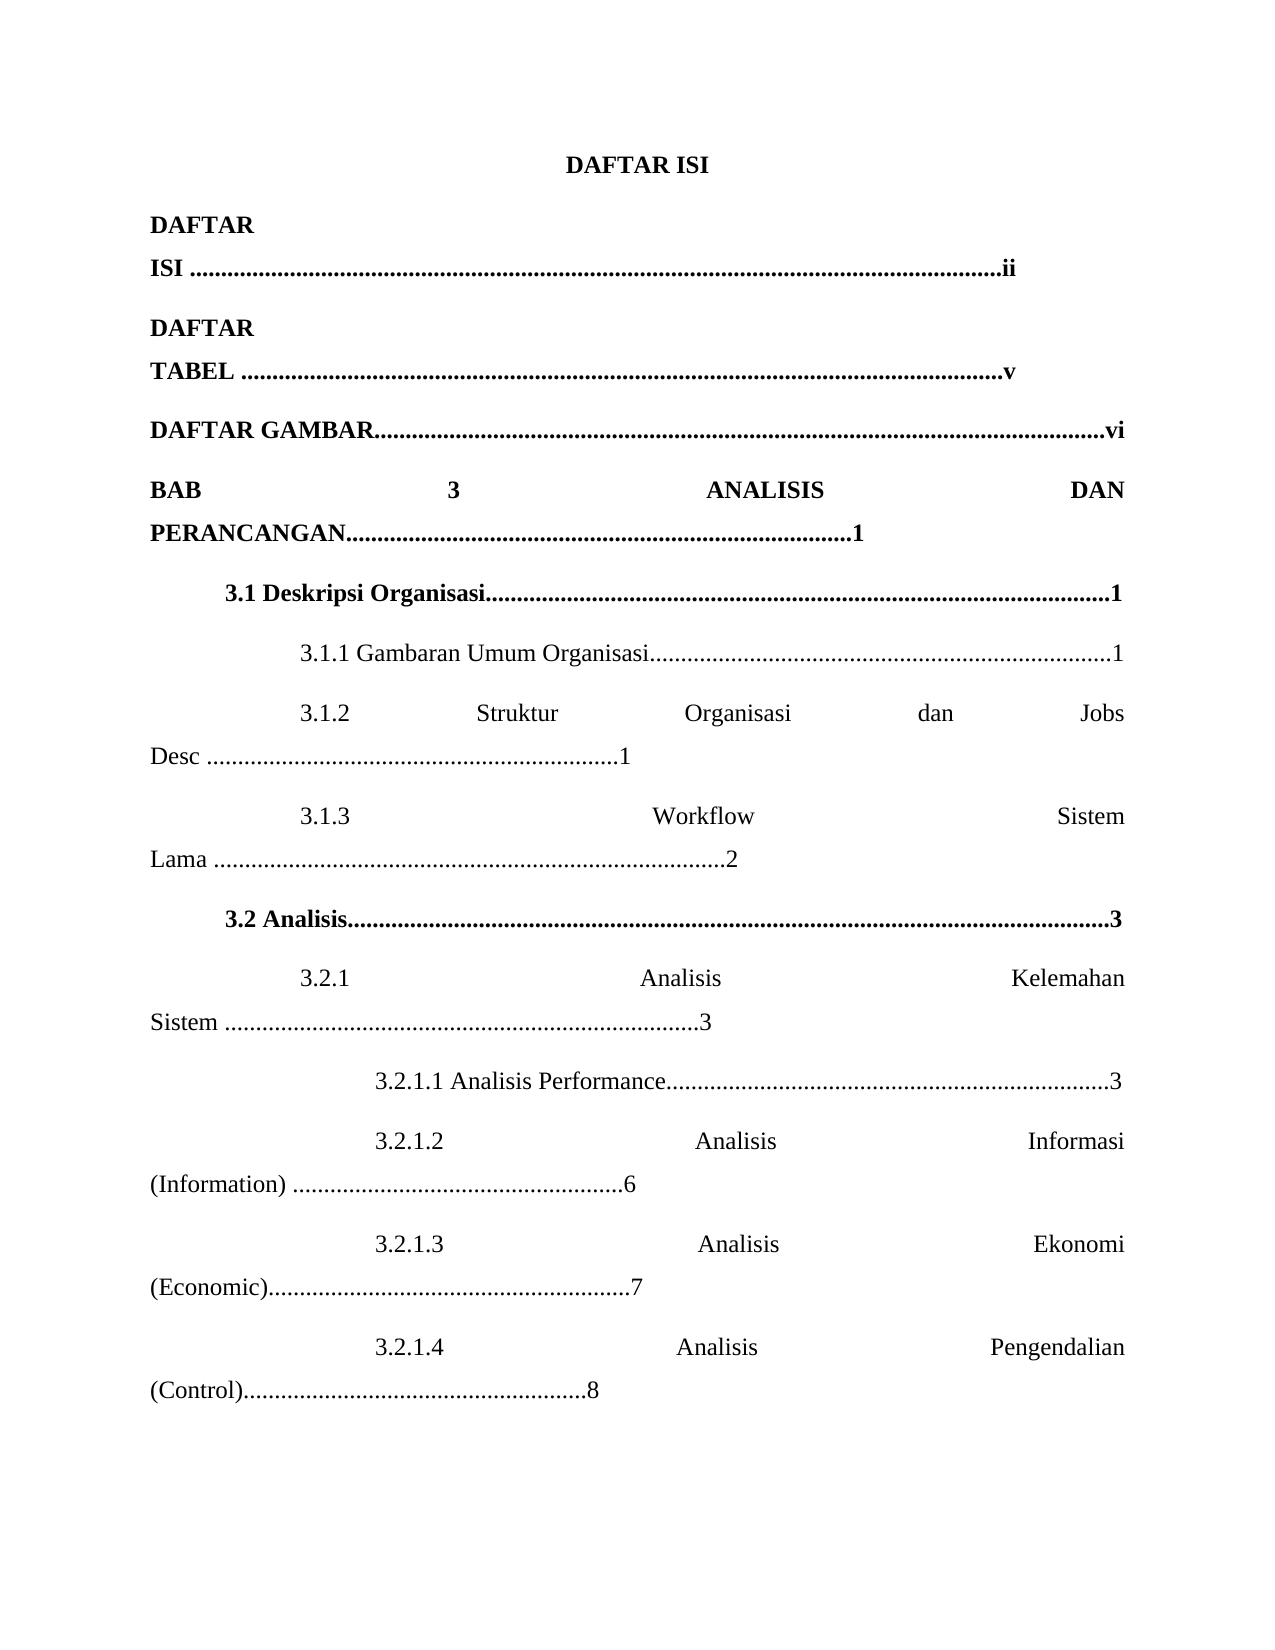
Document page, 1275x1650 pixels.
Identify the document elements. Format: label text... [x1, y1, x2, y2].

text 3.2.1 Analisis Kelemahan Sistem ............................................................................3 [150, 963, 1125, 1035]
text DAFTAR GAMBAR.....................................................................................................................vi [150, 416, 1125, 444]
text 3.2 Analisis..........................................................................................................................3 [150, 904, 1125, 932]
text 3.1.1 Gambaran Umum Organisasi..........................................................................1 [150, 638, 1125, 667]
text 3.2.1.1 Analisis Performance.......................................................................3 [150, 1066, 1125, 1095]
text DAFTAR ISI ..................................................................................................................................ii [150, 210, 1125, 282]
text DAFTAR TABEL ..........................................................................................................................v [150, 313, 1125, 384]
text DAFTAR ISI [150, 150, 1125, 179]
text 3.2.1.2 Analisis Informasi (Information) .....................................................6 [150, 1126, 1125, 1198]
text 3.1.3 Workflow Sistem Lama ..................................................................................2 [150, 801, 1125, 873]
text 3.2.1.4 Analisis Pengendalian (Control).......................................................8 [150, 1332, 1125, 1404]
text 3.1.2 Struktur Organisasi dan Jobs Desc ..................................................................1 [150, 698, 1125, 770]
text BAB 3 ANALISIS DAN PERANCANGAN.................................................................................1 [150, 475, 1125, 547]
text 3.2.1.3 Analisis Ekonomi (Economic)..........................................................7 [150, 1229, 1125, 1301]
text 3.1 Deskripsi Organisasi....................................................................................................1 [150, 578, 1125, 607]
